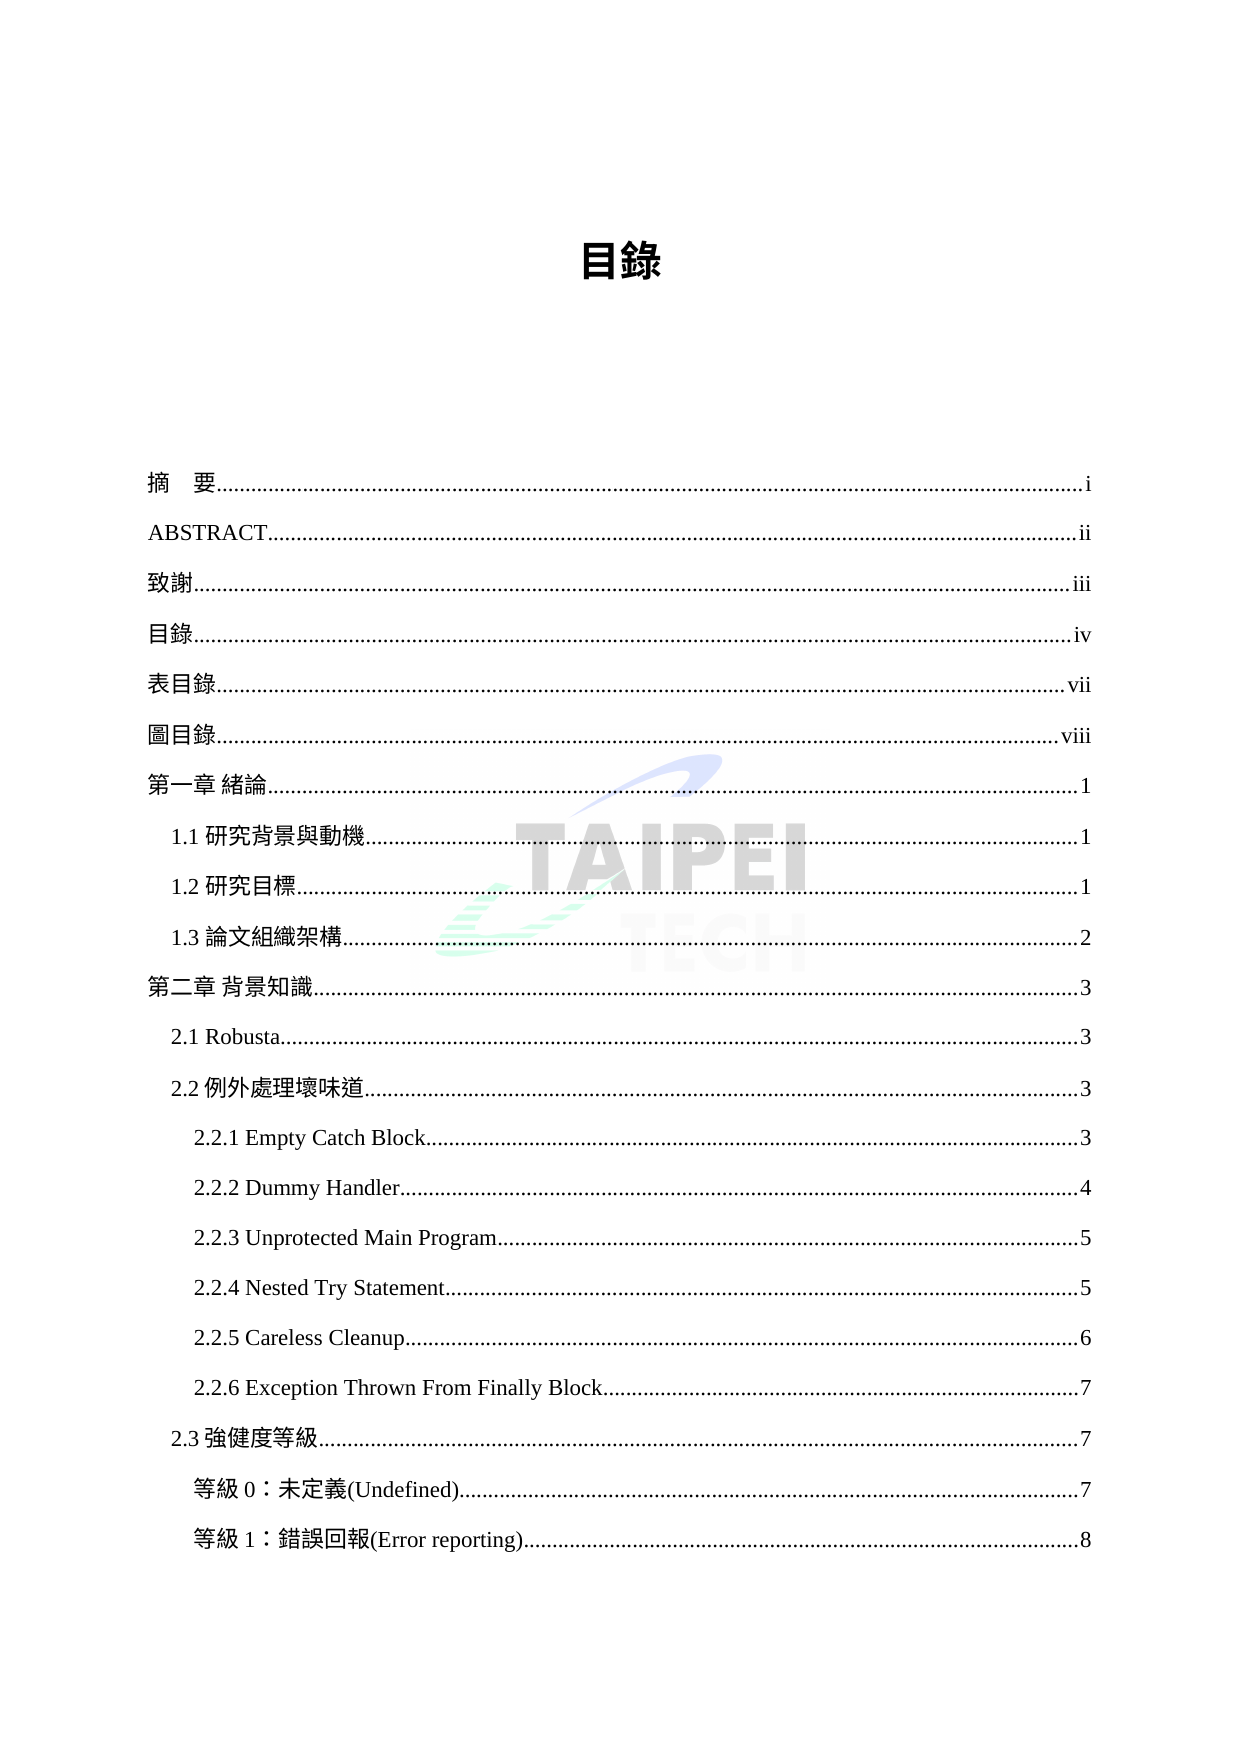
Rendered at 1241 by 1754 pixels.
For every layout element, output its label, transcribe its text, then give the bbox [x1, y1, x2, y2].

subtitle 目錄 [148, 221, 1092, 296]
